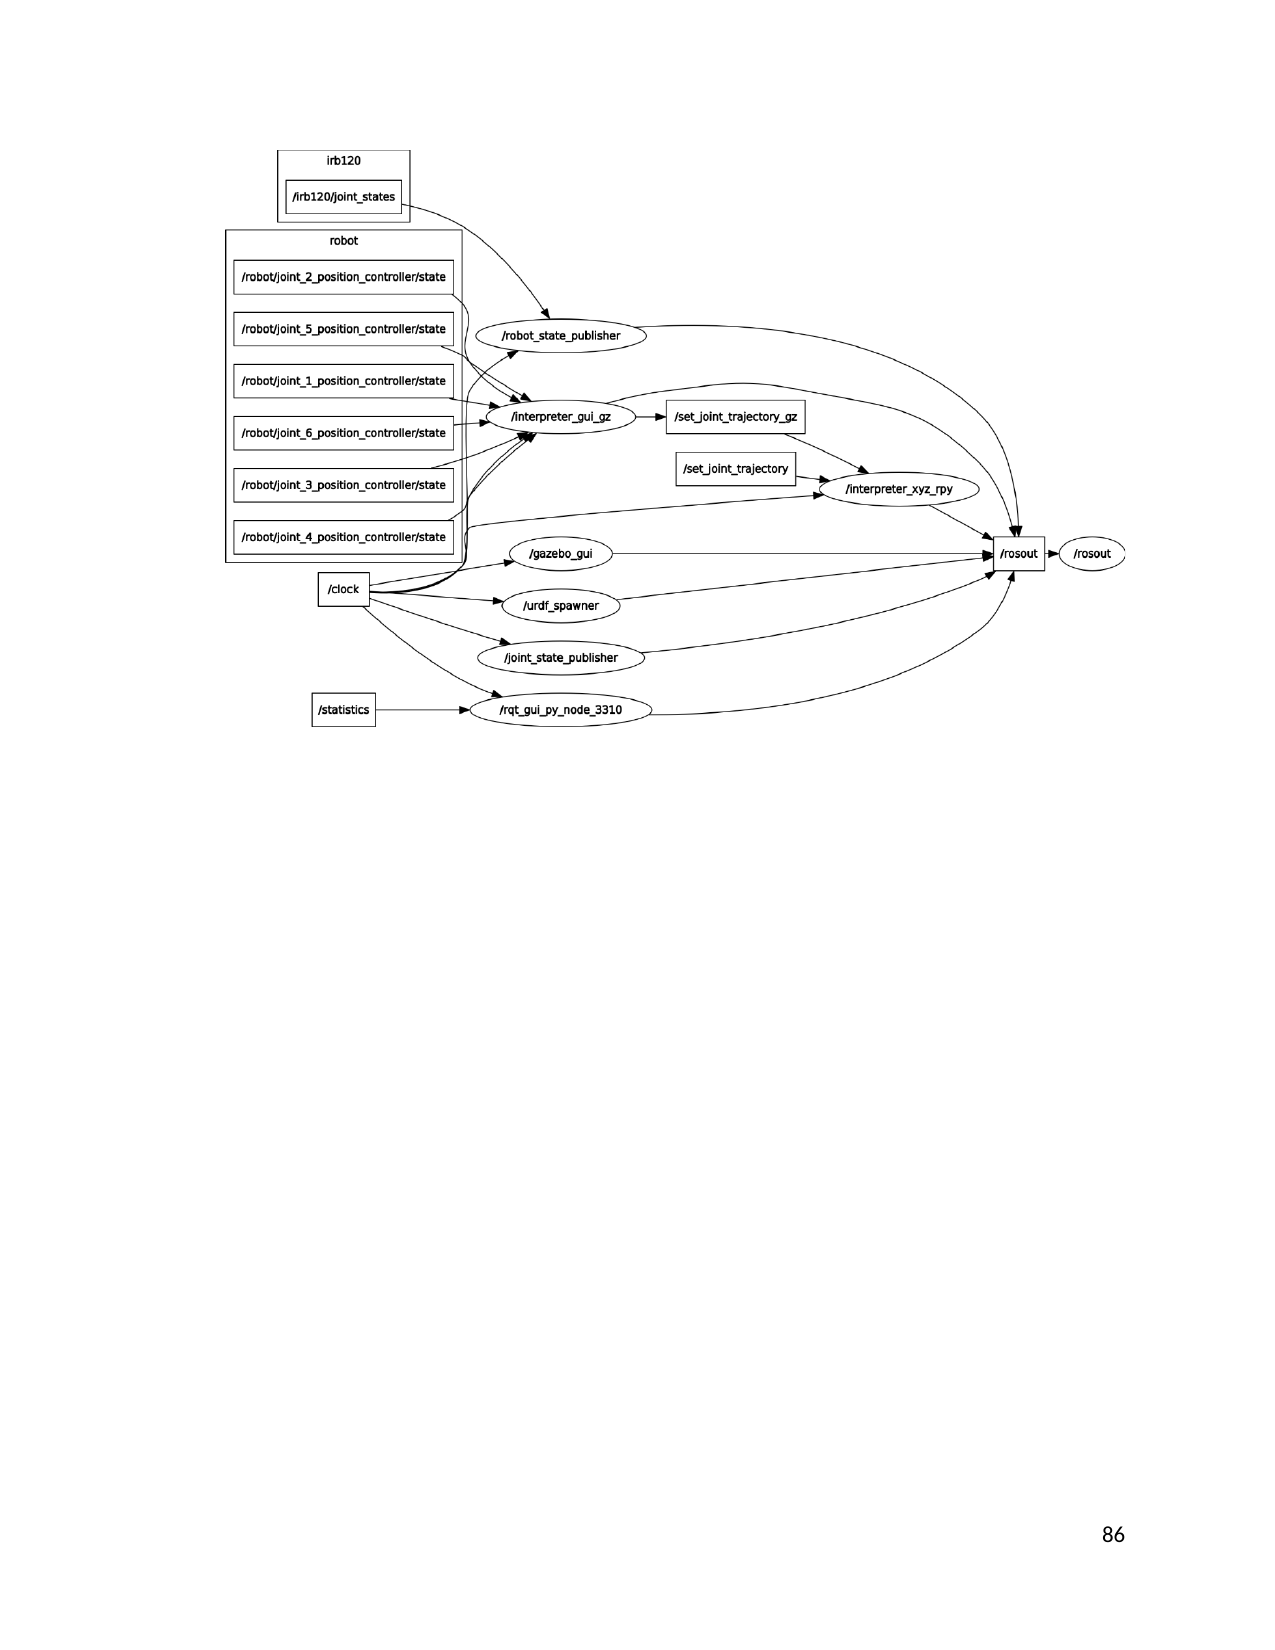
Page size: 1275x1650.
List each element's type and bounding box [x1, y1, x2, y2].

picture [225, 150, 1125, 727]
